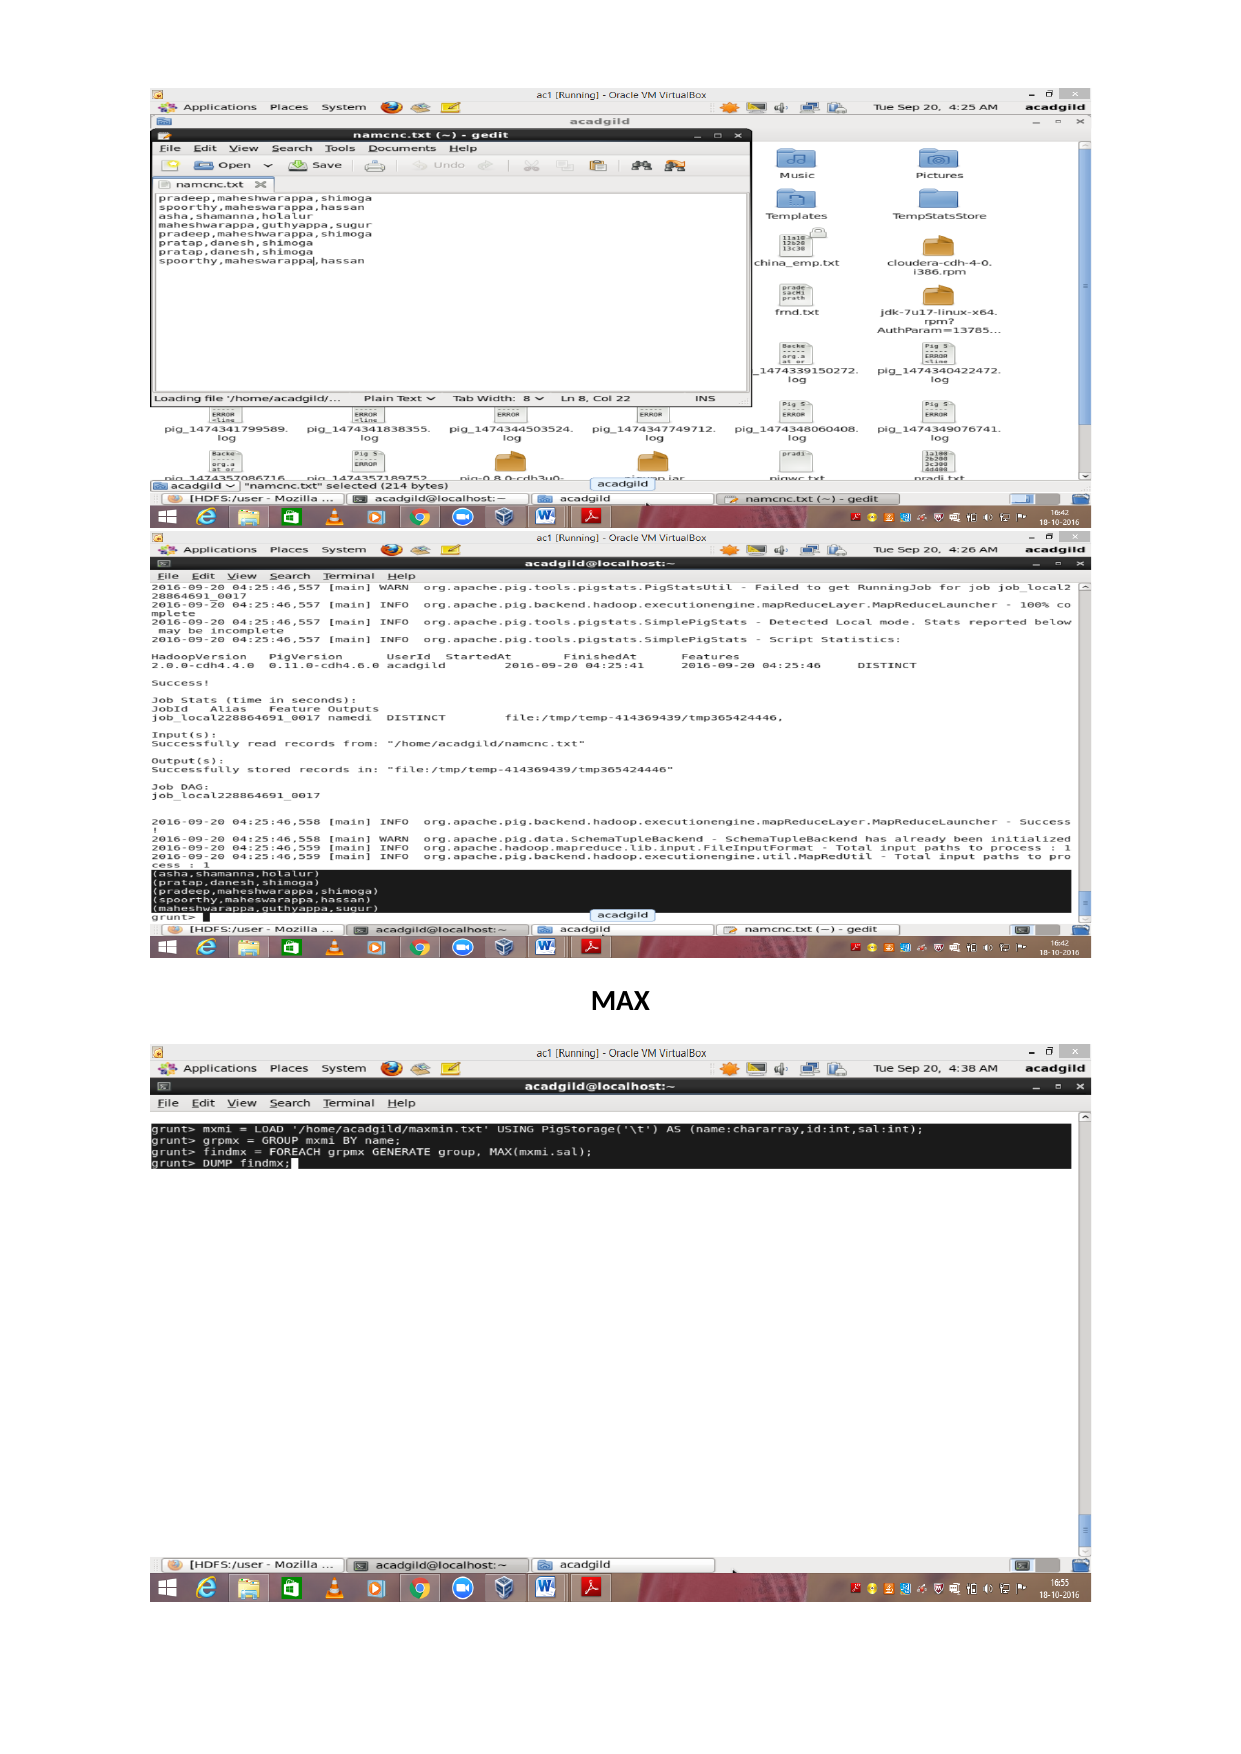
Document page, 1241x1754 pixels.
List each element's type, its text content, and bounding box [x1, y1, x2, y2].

picture [150, 531, 1092, 958]
picture [150, 88, 1092, 528]
text MAX [150, 982, 1090, 1018]
picture [150, 1044, 1092, 1602]
